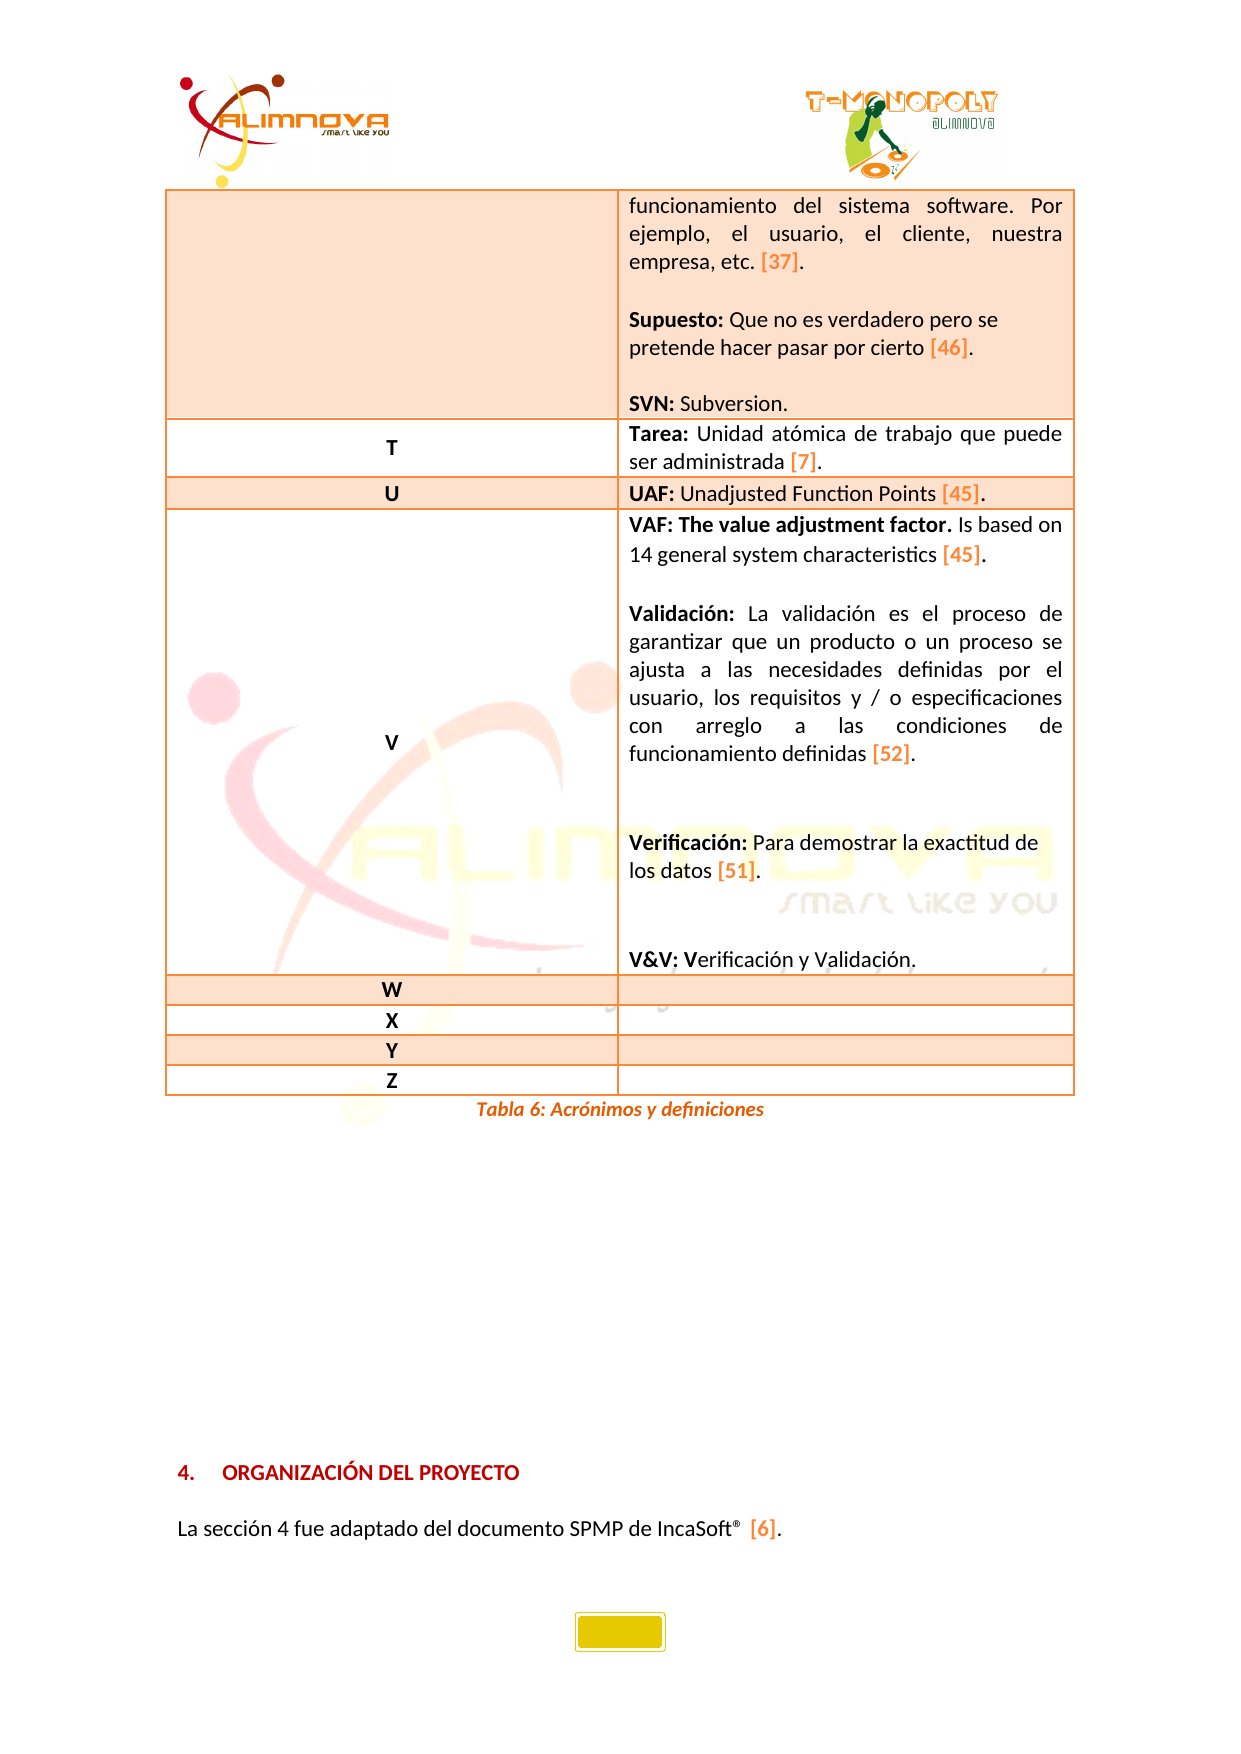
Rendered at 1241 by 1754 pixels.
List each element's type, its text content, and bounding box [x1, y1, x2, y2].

table_cell X [167, 1006, 617, 1034]
table_cell [619, 1066, 1073, 1094]
table_cell S [167, 191, 617, 417]
table_cell Z [167, 1066, 617, 1094]
subtitle ORGANIZACIÓN DEL PROYECTO [177, 1458, 1063, 1486]
table_cell [619, 1036, 1073, 1064]
picture [177, 73, 389, 189]
text Tabla 6: Acrónimos y definiciones [177, 1096, 1063, 1121]
picture [802, 79, 1002, 184]
table_cell W [167, 976, 617, 1004]
table_cell V [167, 510, 617, 973]
table_cell U [167, 478, 617, 508]
table_cell [619, 976, 1073, 1004]
table_cell T [167, 420, 617, 476]
table_cell Y [167, 1036, 617, 1064]
table_cell VAF: The value adjustment factor. Is based on 14 general system characteristics . Validación: La validación es el proceso de garantizar que un producto o un proceso se ajusta a las necesidades definidas por el usuario, los requisitos y / o especificaciones con arreglo a las condiciones de funcionamiento definidas . Verificación: Para demostrar la exactitud de los datos . V&V: Verificación y Validación. [619, 510, 1073, 973]
table_cell [619, 1006, 1073, 1034]
